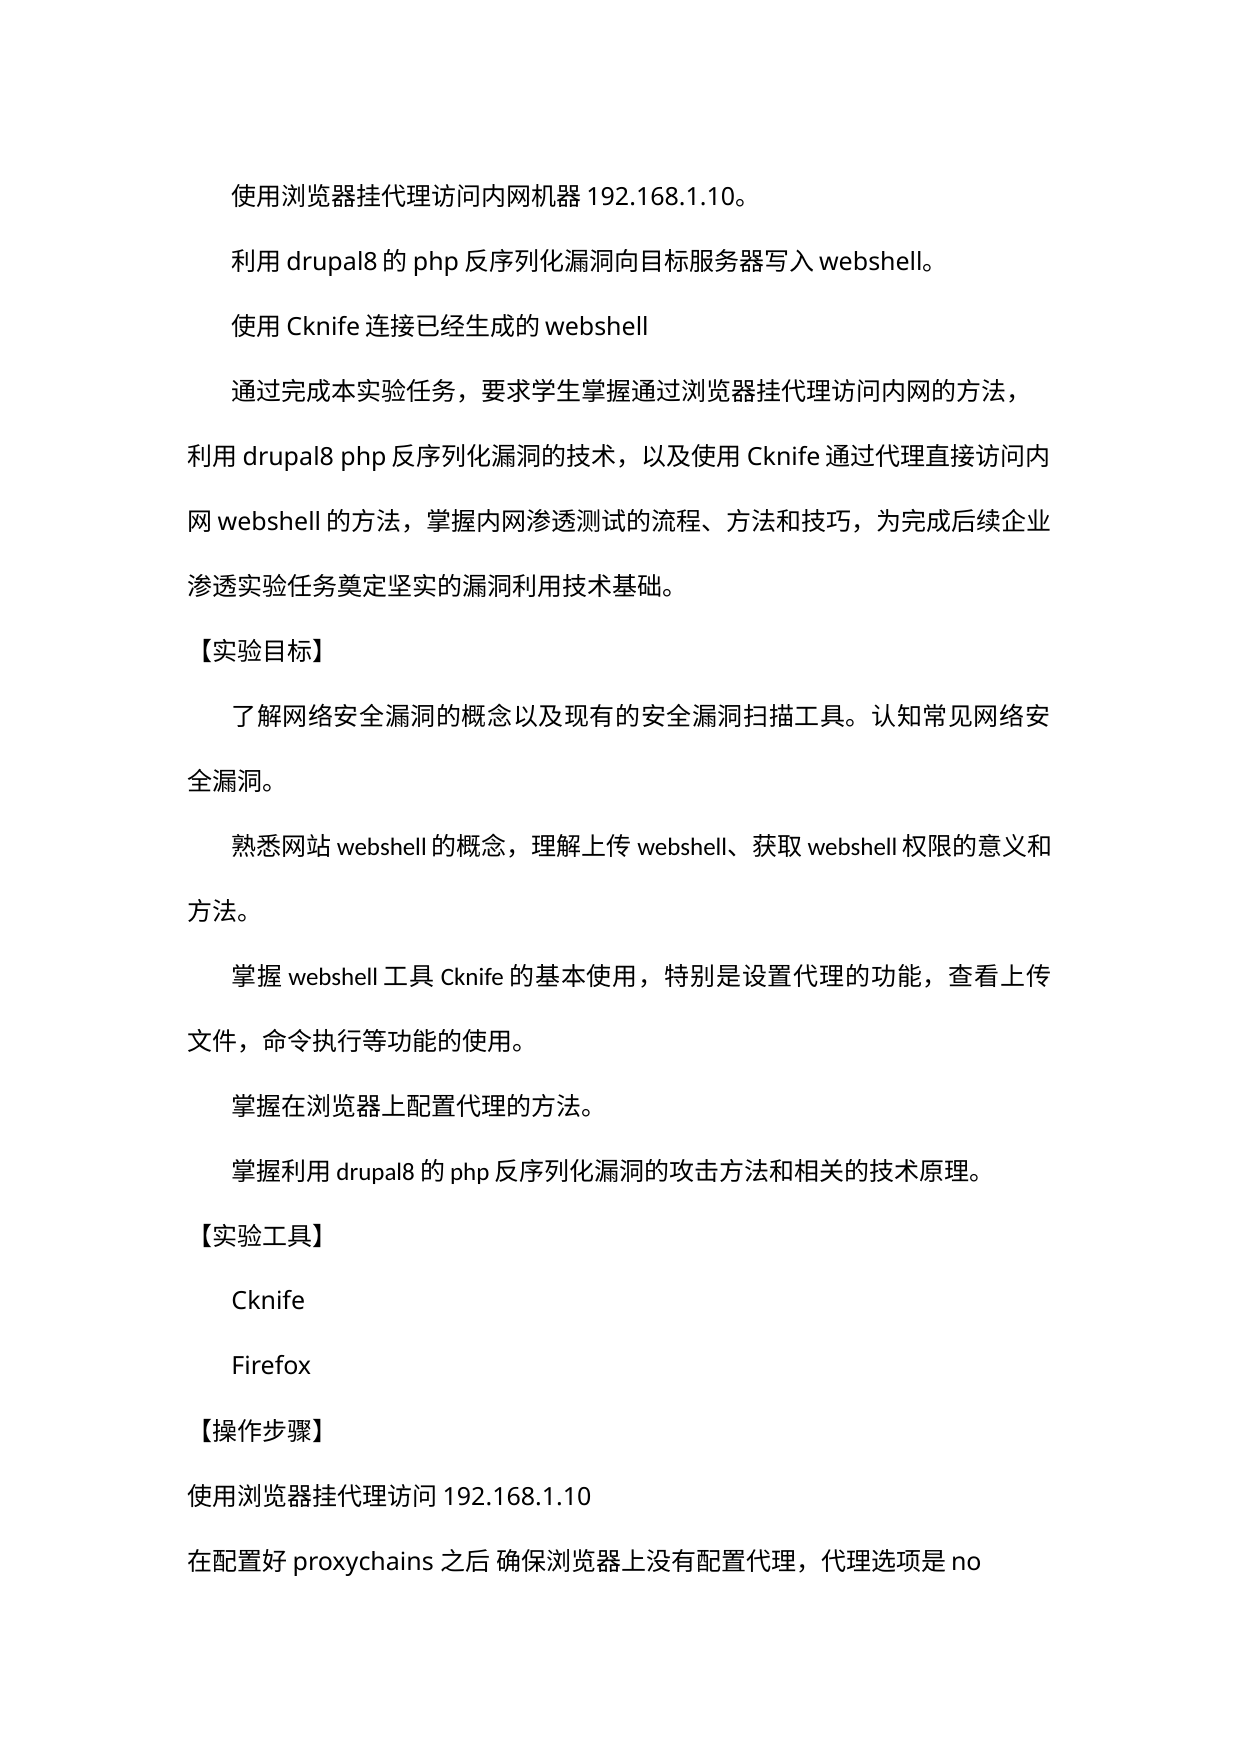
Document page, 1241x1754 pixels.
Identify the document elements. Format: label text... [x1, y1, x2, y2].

text 使用浏览器挂代理访问内网机器192.168.1.10。 [187, 162, 1053, 227]
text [187, 1527, 1053, 1592]
text Cknife [187, 1267, 1053, 1332]
text 利用drupal8的php反序列化漏洞向目标服务器写入webshell。 [187, 227, 1053, 292]
text 使用浏览器挂代理访问192.168.1.10 [187, 1462, 1053, 1527]
list 掌握在浏览器上配置代理的方法。 [187, 1072, 1053, 1137]
list 掌握利用drupal8的php反序列化漏洞的攻击方法和相关的技术原理。 [187, 1137, 1053, 1202]
text 通过完成本实验任务，要求学生掌握通过浏览器挂代理访问内网的方法，利用drupal8 php反序列化漏洞的技术，以及使用Cknife通过代理直接访问内网webshell的方法，掌握内网渗透测试的流程、方法和技巧，为完成后续企业渗透实验任务奠定坚实的漏洞利用技术基础。 [187, 357, 1053, 617]
list 了解网络安全漏洞的概念以及现有的安全漏洞扫描工具。认知常见网络安全漏洞。 [187, 682, 1053, 812]
list 掌握webshell工具Cknife的基本使用，特别是设置代理的功能，查看上传文件，命令执行等功能的使用。 [187, 942, 1053, 1072]
text Firefox [187, 1332, 1053, 1397]
text 【实验目标】 [187, 617, 1053, 682]
text 【操作步骤】 [187, 1397, 1053, 1462]
list 熟悉网站webshell的概念，理解上传webshell、获取webshell权限的意义和方法。 [187, 812, 1053, 942]
text 【实验工具】 [187, 1202, 1053, 1267]
text 使用Cknife连接已经生成的webshell [187, 292, 1053, 357]
